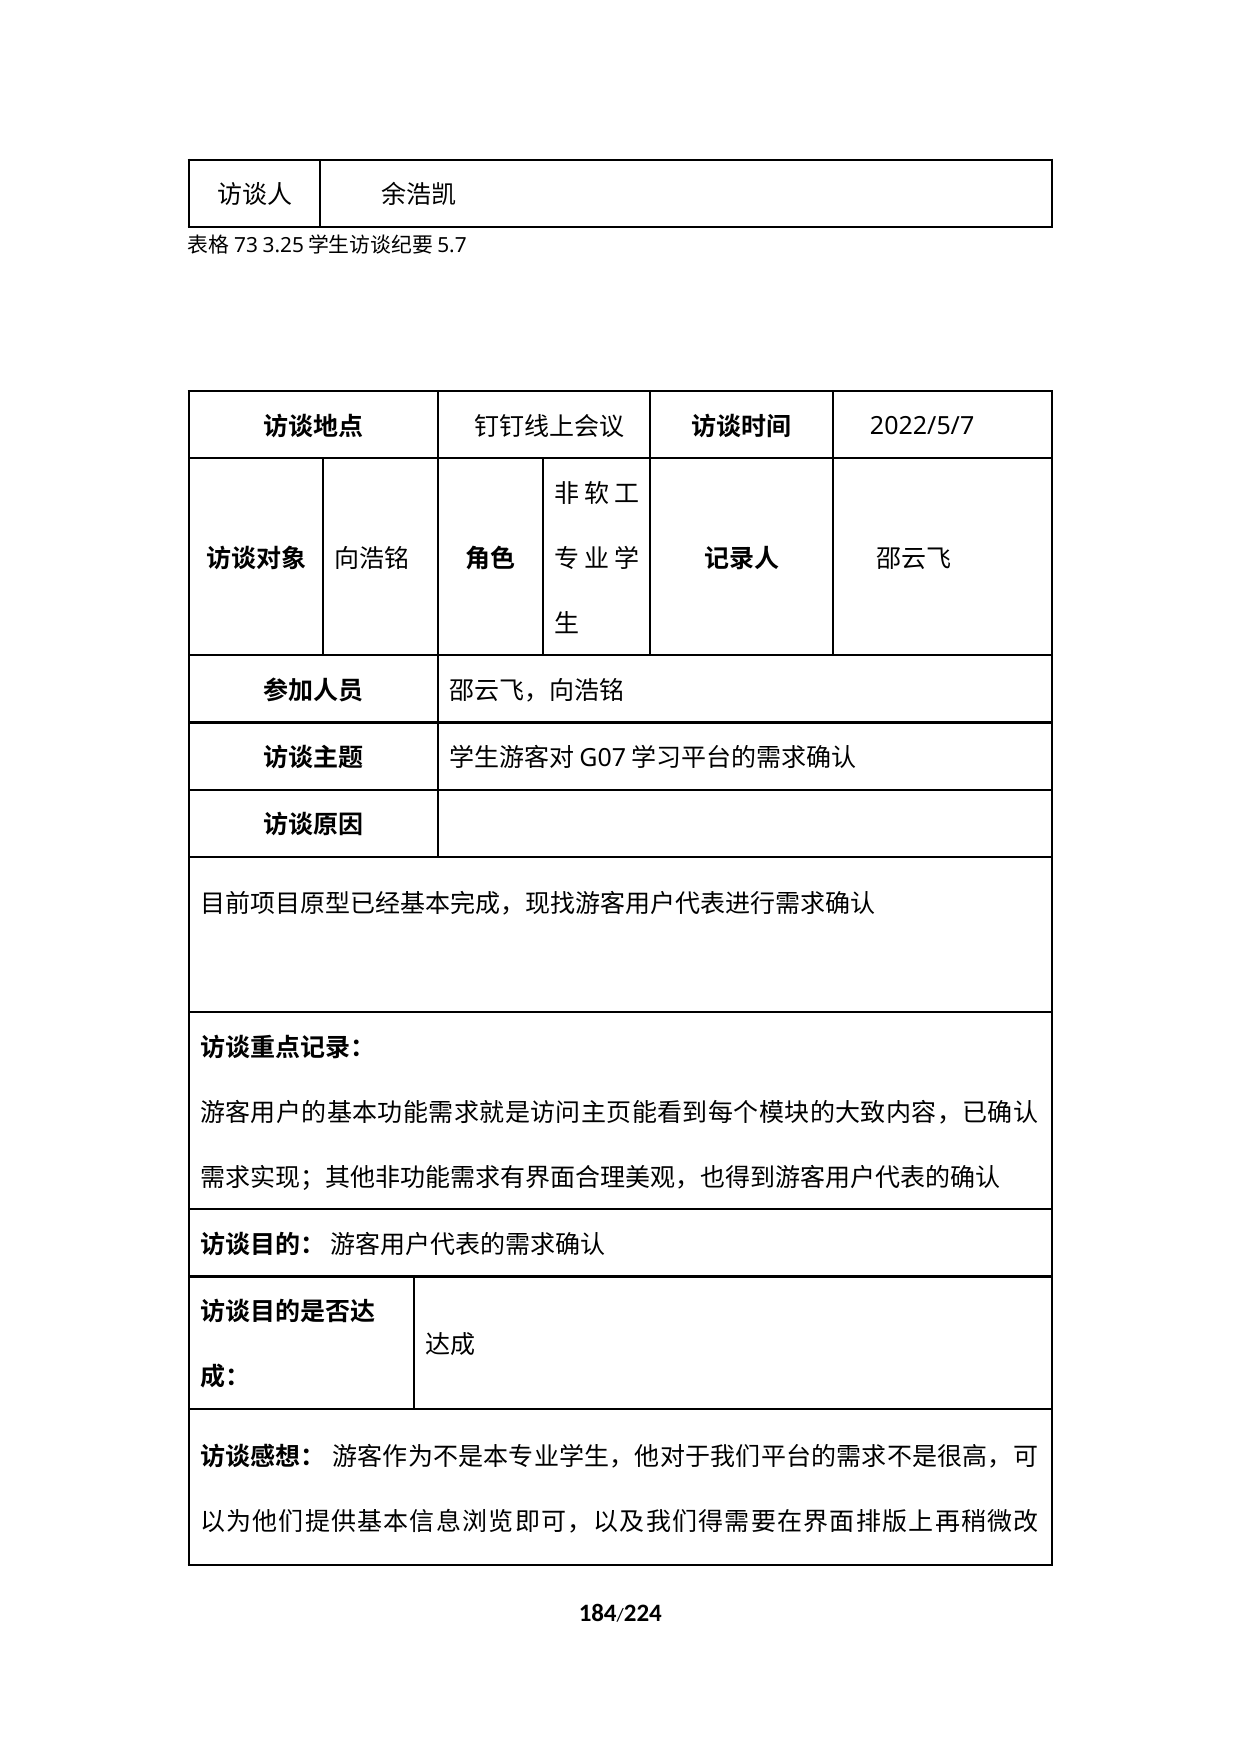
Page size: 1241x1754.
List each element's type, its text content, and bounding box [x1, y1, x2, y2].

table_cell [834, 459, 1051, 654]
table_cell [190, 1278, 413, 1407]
text 表格 73 3.25学生访谈纪要5.7 [187, 228, 1053, 260]
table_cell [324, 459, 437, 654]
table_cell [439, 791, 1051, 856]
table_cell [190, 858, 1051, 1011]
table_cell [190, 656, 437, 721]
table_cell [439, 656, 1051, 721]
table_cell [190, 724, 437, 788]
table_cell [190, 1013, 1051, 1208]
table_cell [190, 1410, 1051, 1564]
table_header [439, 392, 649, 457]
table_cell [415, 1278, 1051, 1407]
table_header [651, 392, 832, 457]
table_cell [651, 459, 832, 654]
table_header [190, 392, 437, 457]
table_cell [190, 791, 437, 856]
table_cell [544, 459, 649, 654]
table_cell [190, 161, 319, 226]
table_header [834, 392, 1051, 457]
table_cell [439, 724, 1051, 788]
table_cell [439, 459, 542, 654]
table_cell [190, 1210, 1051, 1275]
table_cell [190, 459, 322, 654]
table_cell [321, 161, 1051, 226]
